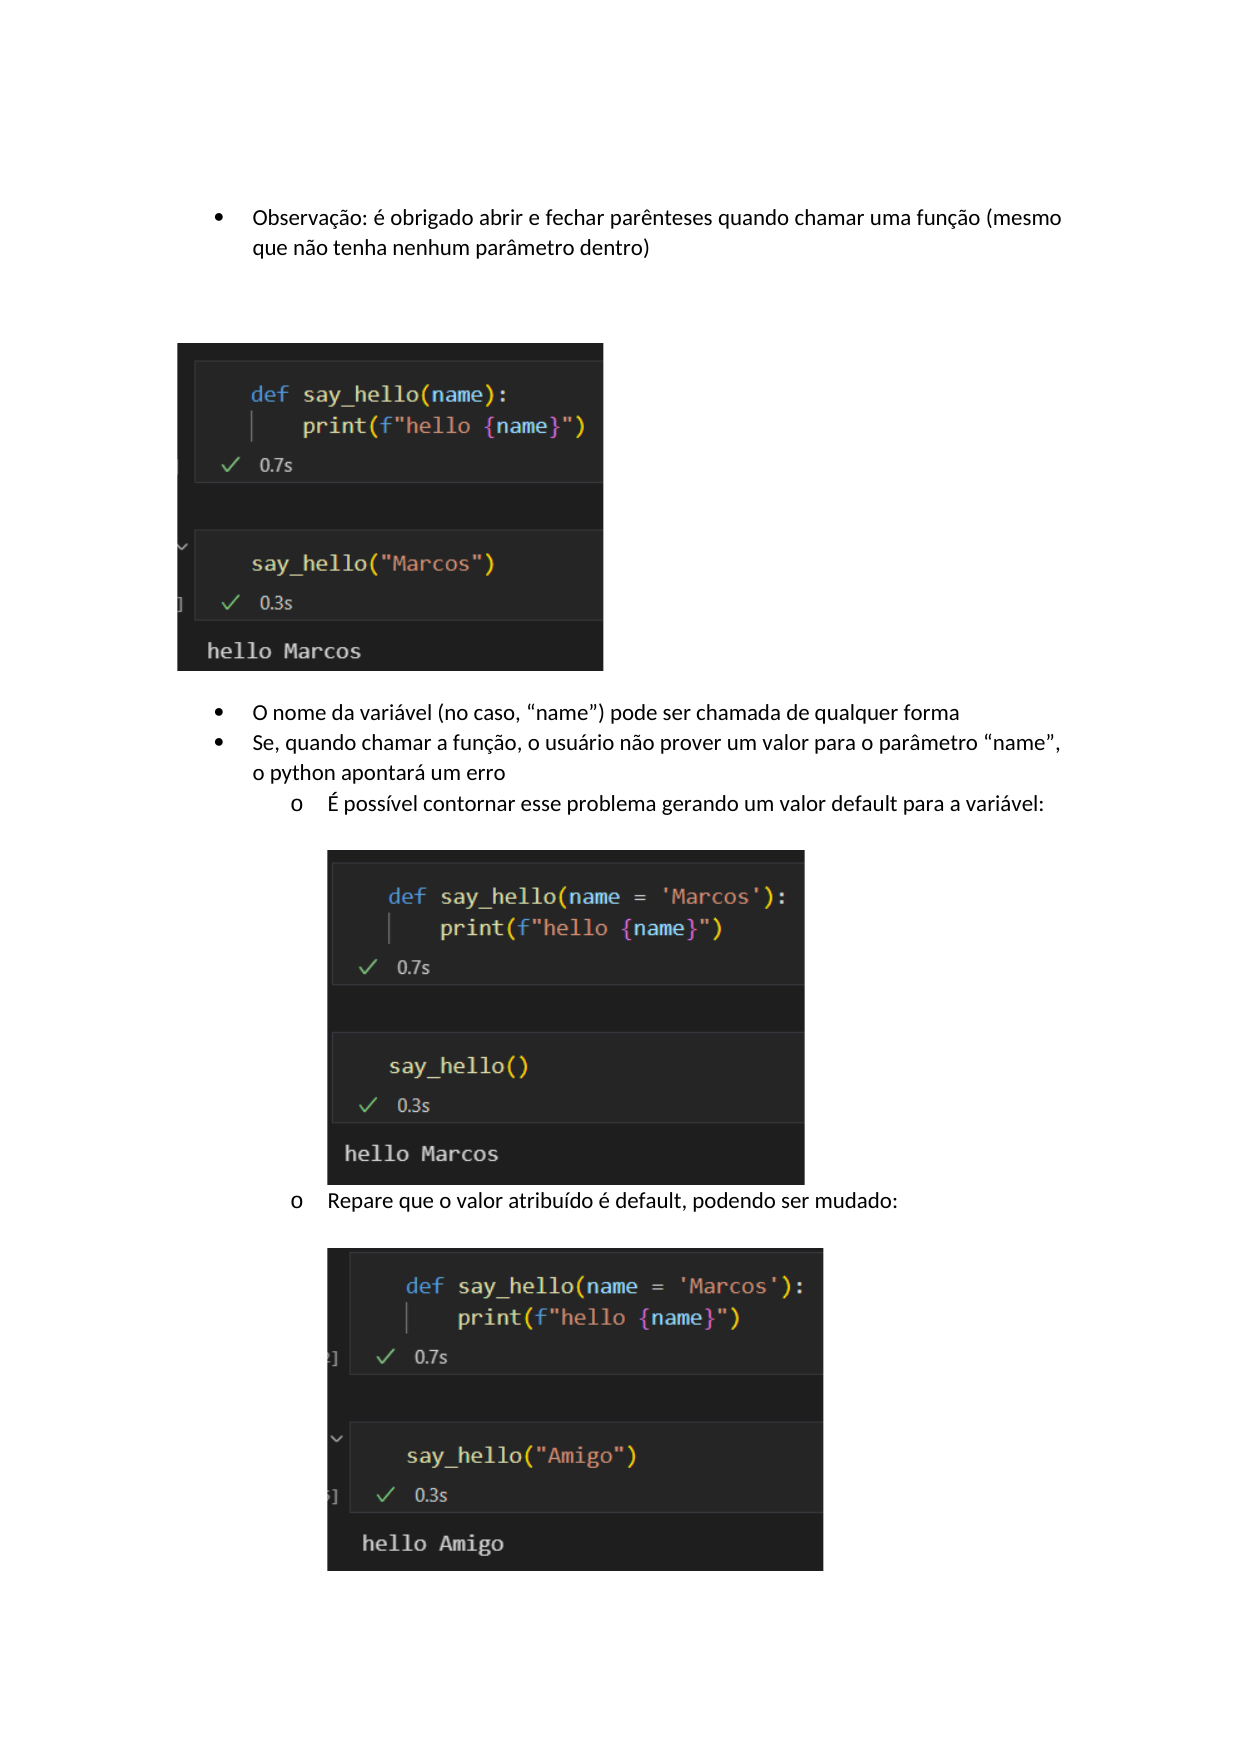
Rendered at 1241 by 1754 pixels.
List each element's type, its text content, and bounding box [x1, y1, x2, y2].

picture [327, 1248, 824, 1571]
list É possível contornar esse problema gerando um valor default para a variável: [290, 789, 1063, 818]
list O nome da variável (no caso, “name”) pode ser chamada de qualquer forma [215, 698, 1063, 726]
list Observação: é obrigado abrir e fechar parênteses quando chamar uma função (mesmo que não tenha nenhum parâmetro dentro) [215, 203, 1063, 261]
picture [327, 850, 805, 1185]
picture [177, 343, 604, 671]
list Se, quando chamar a função, o usuário não prover um valor para o parâmetro “name”, o python apontará um erro [215, 728, 1063, 787]
list Repare que o valor atribuído é default, podendo ser mudado: [290, 1186, 1063, 1216]
